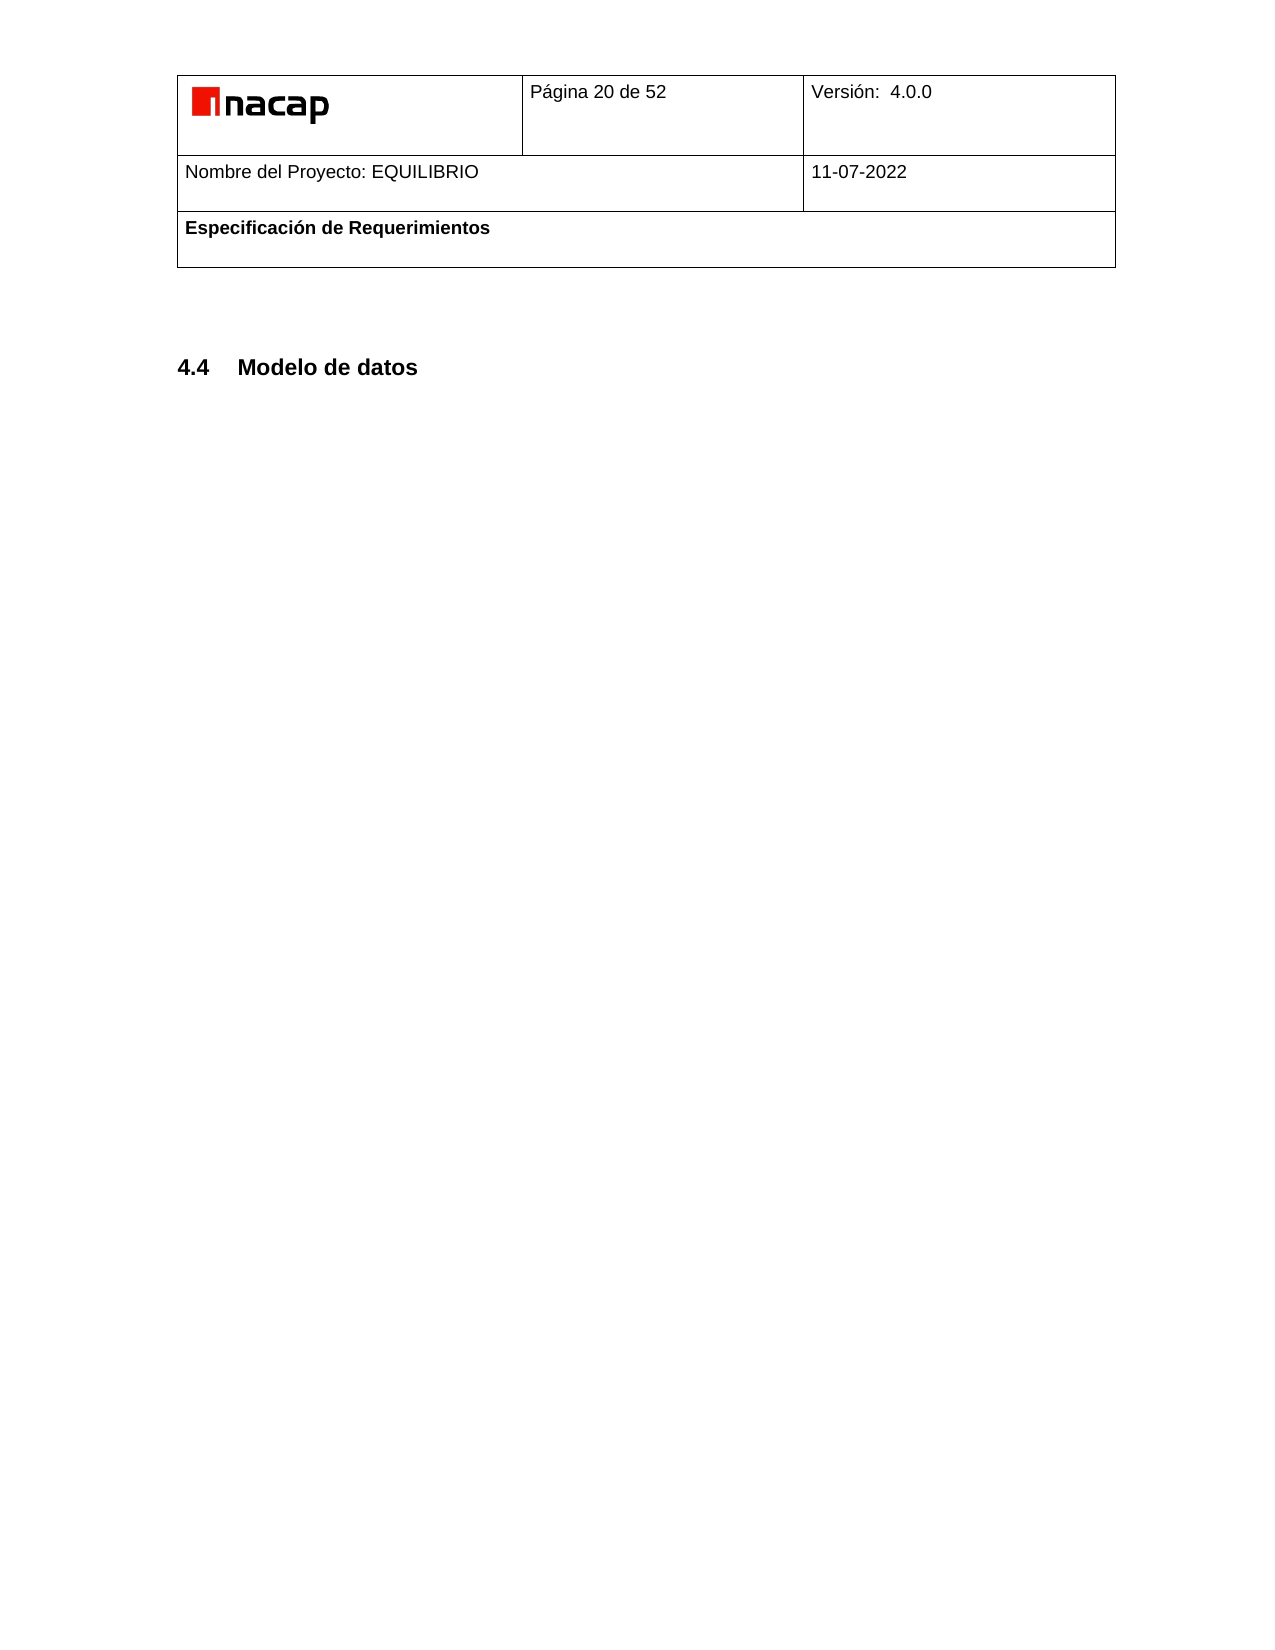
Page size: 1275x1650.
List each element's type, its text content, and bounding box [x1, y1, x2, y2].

subtitle Modelo de datos [177, 354, 1098, 381]
picture [185, 80, 335, 127]
